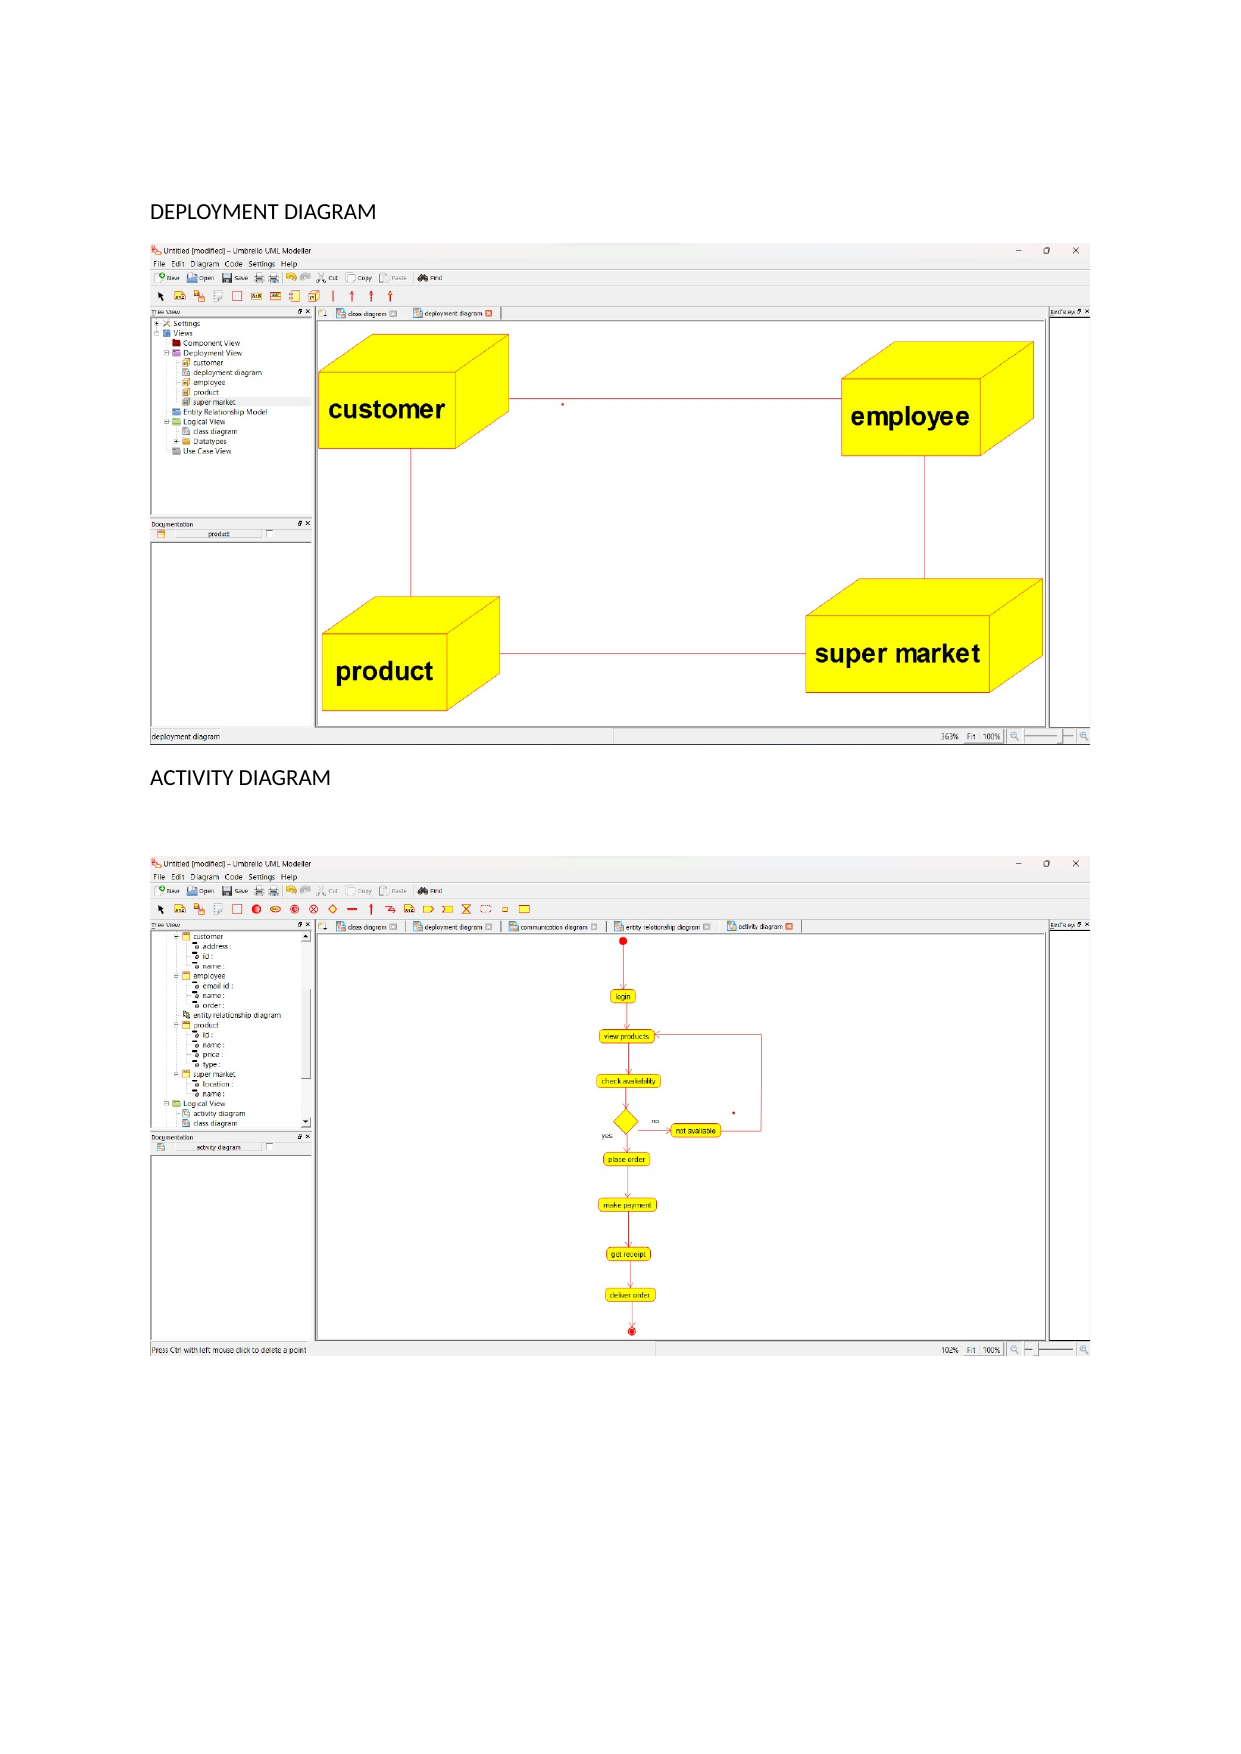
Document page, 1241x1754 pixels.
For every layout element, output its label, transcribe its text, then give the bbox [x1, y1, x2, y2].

text ACTIVITY DIAGRAM [150, 763, 1090, 791]
text DEPLOYMENT DIAGRAM [150, 197, 1090, 225]
picture [150, 243, 1091, 745]
picture [150, 856, 1091, 1356]
